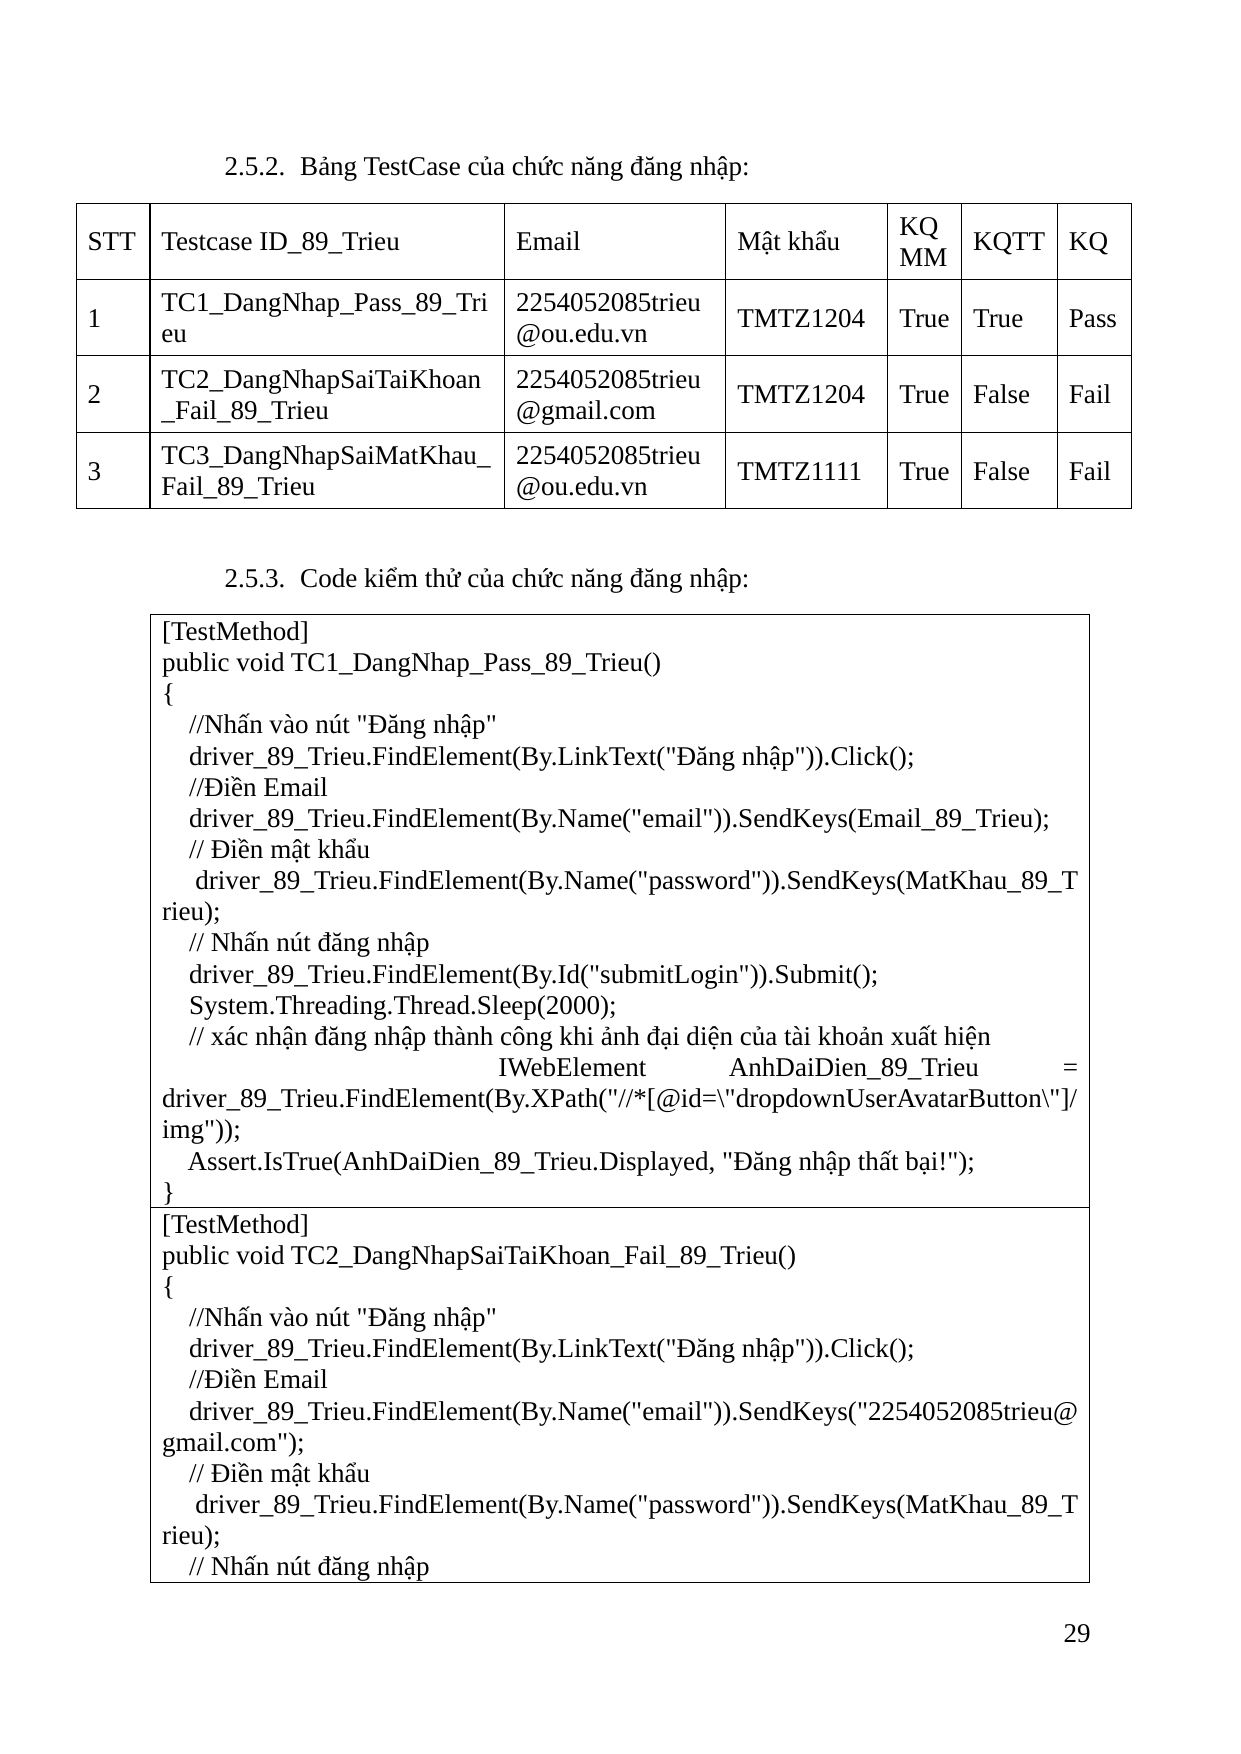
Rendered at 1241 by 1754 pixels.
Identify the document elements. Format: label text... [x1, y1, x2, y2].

table_cell False [962, 433, 1057, 508]
table_header STT [77, 204, 149, 279]
table_cell TMTZ1204 [726, 280, 887, 355]
table_cell Pass [1058, 280, 1131, 355]
table_header KQTT [962, 204, 1057, 279]
table_header Email [505, 204, 725, 279]
table_cell TC2_DangNhapSaiTaiKhoan_Fail_89_Trieu [151, 356, 504, 432]
table_cell Fail [1058, 433, 1131, 508]
table_cell 1 [77, 280, 149, 355]
table_cell 2254052085trieu@gmail.com [505, 356, 725, 432]
table_cell 2254052085trieu@ou.edu.vn [505, 433, 725, 508]
table_cell True [888, 356, 961, 432]
table_cell TC1_DangNhap_Pass_89_Trieu [151, 280, 504, 355]
table_cell True [888, 280, 961, 355]
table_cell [151, 1208, 1089, 1582]
table_cell Fail [1058, 356, 1131, 432]
subtitle Code kiểm thử của chức năng đăng nhập: [224, 562, 1090, 593]
subtitle Bảng TestCase của chức năng đăng nhập: [224, 150, 1090, 181]
table_cell TC3_DangNhapSaiMatKhau_Fail_89_Trieu [151, 433, 504, 508]
table_header [TestMethod] public void TC1_DangNhap_Pass_89_Trieu() { //Nhấn vào nút "Đăng nhập" driver_89_Trieu.FindElement(By.LinkText("Đăng nhập")).Click(); //Điền Email driver_89_Trieu.FindElement(By.Name("email")).SendKeys(Email_89_Trieu); // Điền mật khẩu driver_89_Trieu.FindElement(By.Name("password")).SendKeys(MatKhau_89_Trieu); // Nhấn nút đăng nhập driver_89_Trieu.FindElement(By.Id("submitLogin")).Submit(); System.Threading.Thread.Sleep(2000); // xác nhận đăng nhập thành công khi ảnh đại diện của tài khoản xuất hiện IWebElement AnhDaiDien_89_Trieu = driver_89_Trieu.FindElement(By.XPath("//*[@id=\"dropdownUserAvatarButton\"]/img")); Assert.IsTrue(AnhDaiDien_89_Trieu.Displayed, "Đăng nhập thất bại!"); } [151, 615, 1089, 1207]
table_cell 2254052085trieu@ou.edu.vn [505, 280, 725, 355]
table_cell TMTZ1111 [726, 433, 887, 508]
table_header KQMM [888, 204, 961, 279]
table_cell TMTZ1204 [726, 356, 887, 432]
table_cell 3 [77, 433, 149, 508]
table_header KQ [1058, 204, 1131, 279]
table_cell True [888, 433, 961, 508]
table_cell True [962, 280, 1057, 355]
table_cell 2 [77, 356, 149, 432]
table_cell False [962, 356, 1057, 432]
table_header Mật khẩu [726, 204, 887, 279]
table_header Testcase ID_89_Trieu [151, 204, 504, 279]
